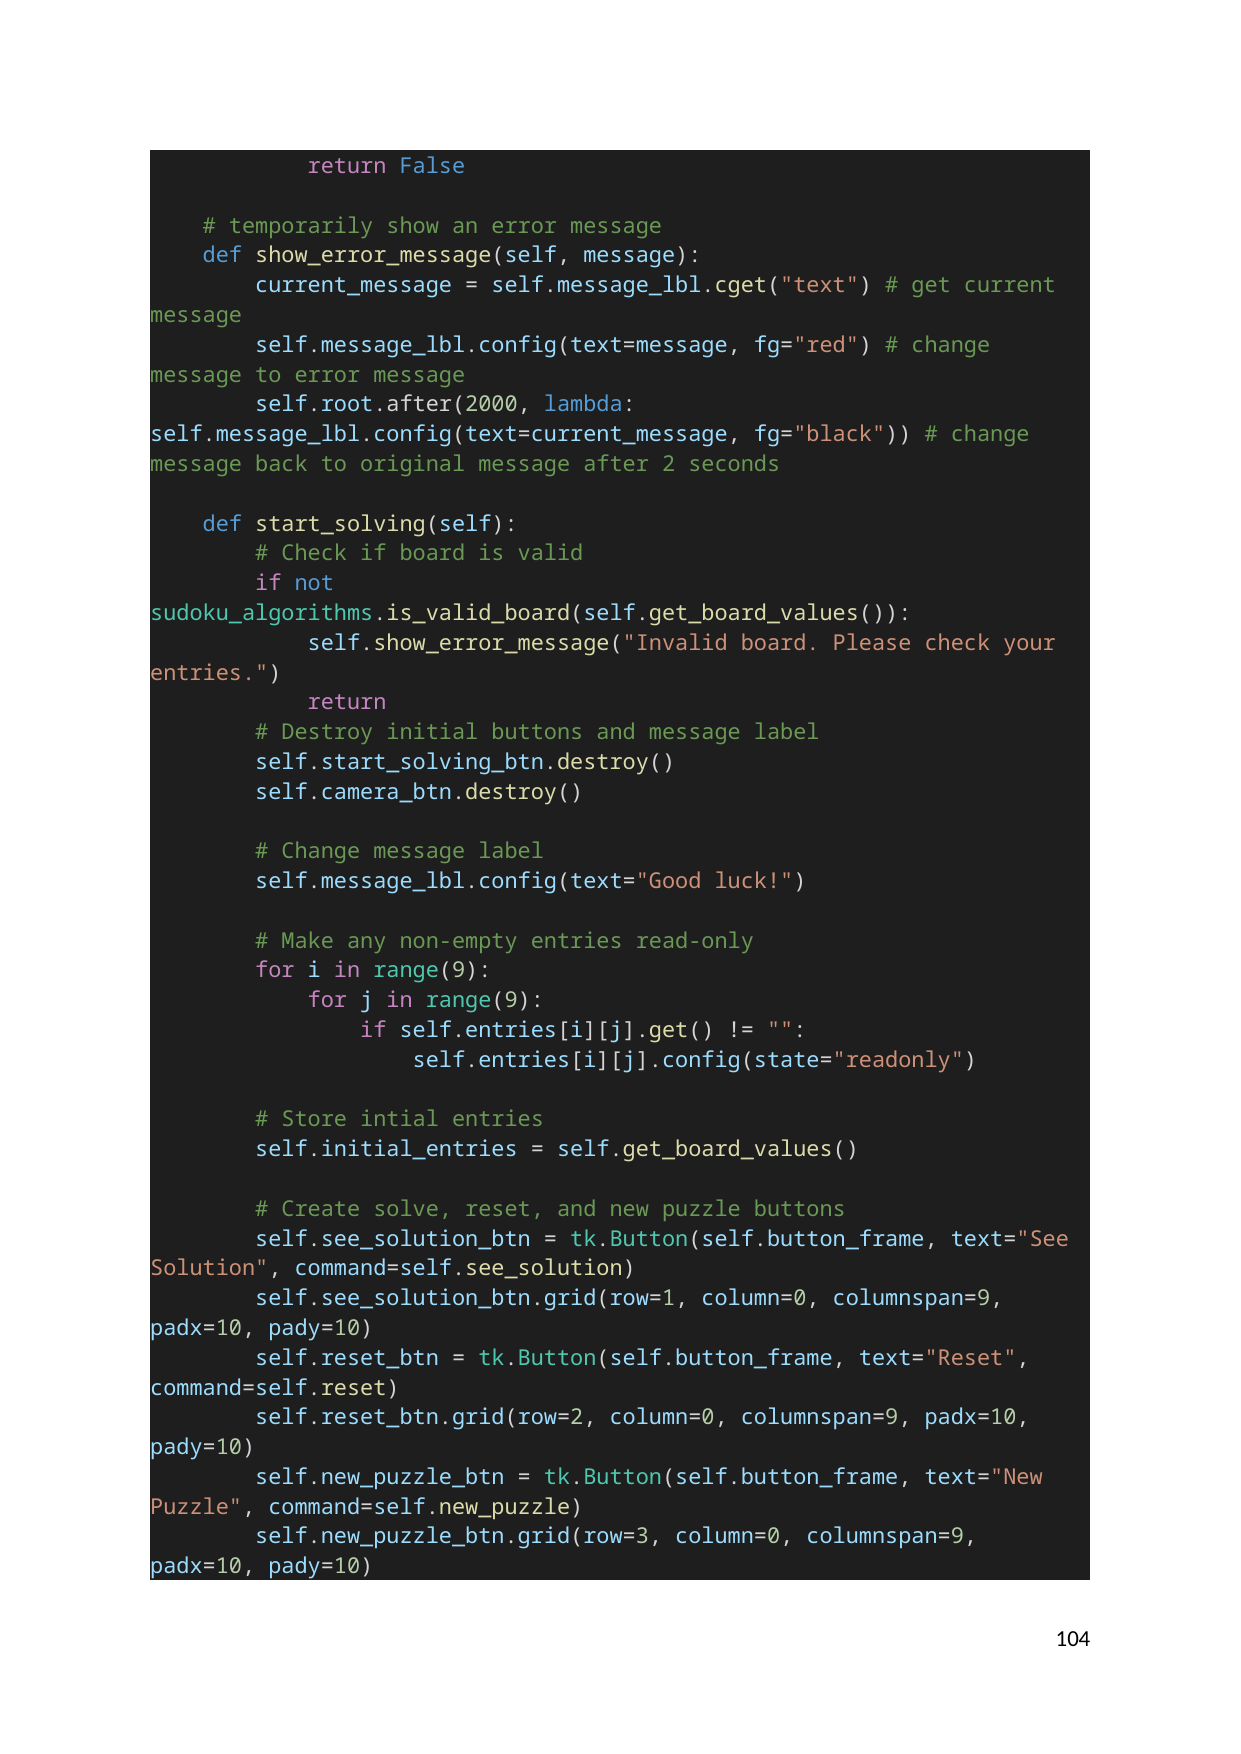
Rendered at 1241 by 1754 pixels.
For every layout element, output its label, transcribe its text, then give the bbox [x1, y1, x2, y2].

text def show_error_message(self, message): [150, 239, 1090, 269]
text self.message_lbl.config(text="Good luck!") [150, 865, 1090, 895]
text self.message_lbl.config(text=message, fg="red") # change message to error message [150, 329, 1090, 388]
text return [150, 686, 1090, 716]
text def start_solving(self): [150, 507, 1090, 537]
text # Create solve, reset, and new puzzle buttons [150, 1193, 1090, 1222]
text # Check if board is valid [150, 537, 1090, 567]
text if self.entries[i][j].get() != "": [150, 1014, 1090, 1044]
text self.root.after(2000, lambda: self.message_lbl.config(text=current_message, fg="black")) # change message back to original message after 2 seconds [150, 388, 1090, 478]
text self.entries[i][j].config(state="readonly") [150, 1044, 1090, 1073]
text self.camera_btn.destroy() [150, 776, 1090, 805]
text # Store intial entries [150, 1103, 1090, 1133]
text self.initial_entries = self.get_board_values() [150, 1133, 1090, 1163]
text self.reset_btn.grid(row=2, column=0, columnspan=9, padx=10, pady=10) [150, 1401, 1090, 1461]
text self.new_puzzle_btn = tk.Button(self.button_frame, text="New Puzzle", command=self.new_puzzle) [150, 1461, 1090, 1520]
text for j in range(9): [150, 984, 1090, 1014]
text # Make any non-empty entries read-only [150, 924, 1090, 954]
text self.see_solution_btn.grid(row=1, column=0, columnspan=9, padx=10, pady=10) [150, 1282, 1090, 1342]
text # Destroy initial buttons and message label [150, 716, 1090, 746]
text return False [150, 150, 1090, 180]
text self.start_solving_btn.destroy() [150, 746, 1090, 776]
text self.show_error_message("Invalid board. Please check your entries.") [150, 627, 1090, 686]
text current_message = self.message_lbl.cget("text") # get current message [150, 269, 1090, 329]
text # temporarily show an error message [150, 209, 1090, 239]
text self.new_puzzle_btn.grid(row=3, column=0, columnspan=9, padx=10, pady=10) [150, 1520, 1090, 1580]
text self.see_solution_btn = tk.Button(self.button_frame, text="See Solution", command=self.see_solution) [150, 1222, 1090, 1282]
text if not sudoku_algorithms.is_valid_board(self.get_board_values()): [150, 567, 1090, 627]
text self.reset_btn = tk.Button(self.button_frame, text="Reset", command=self.reset) [150, 1342, 1090, 1401]
text for i in range(9): [150, 954, 1090, 984]
text # Change message label [150, 835, 1090, 865]
